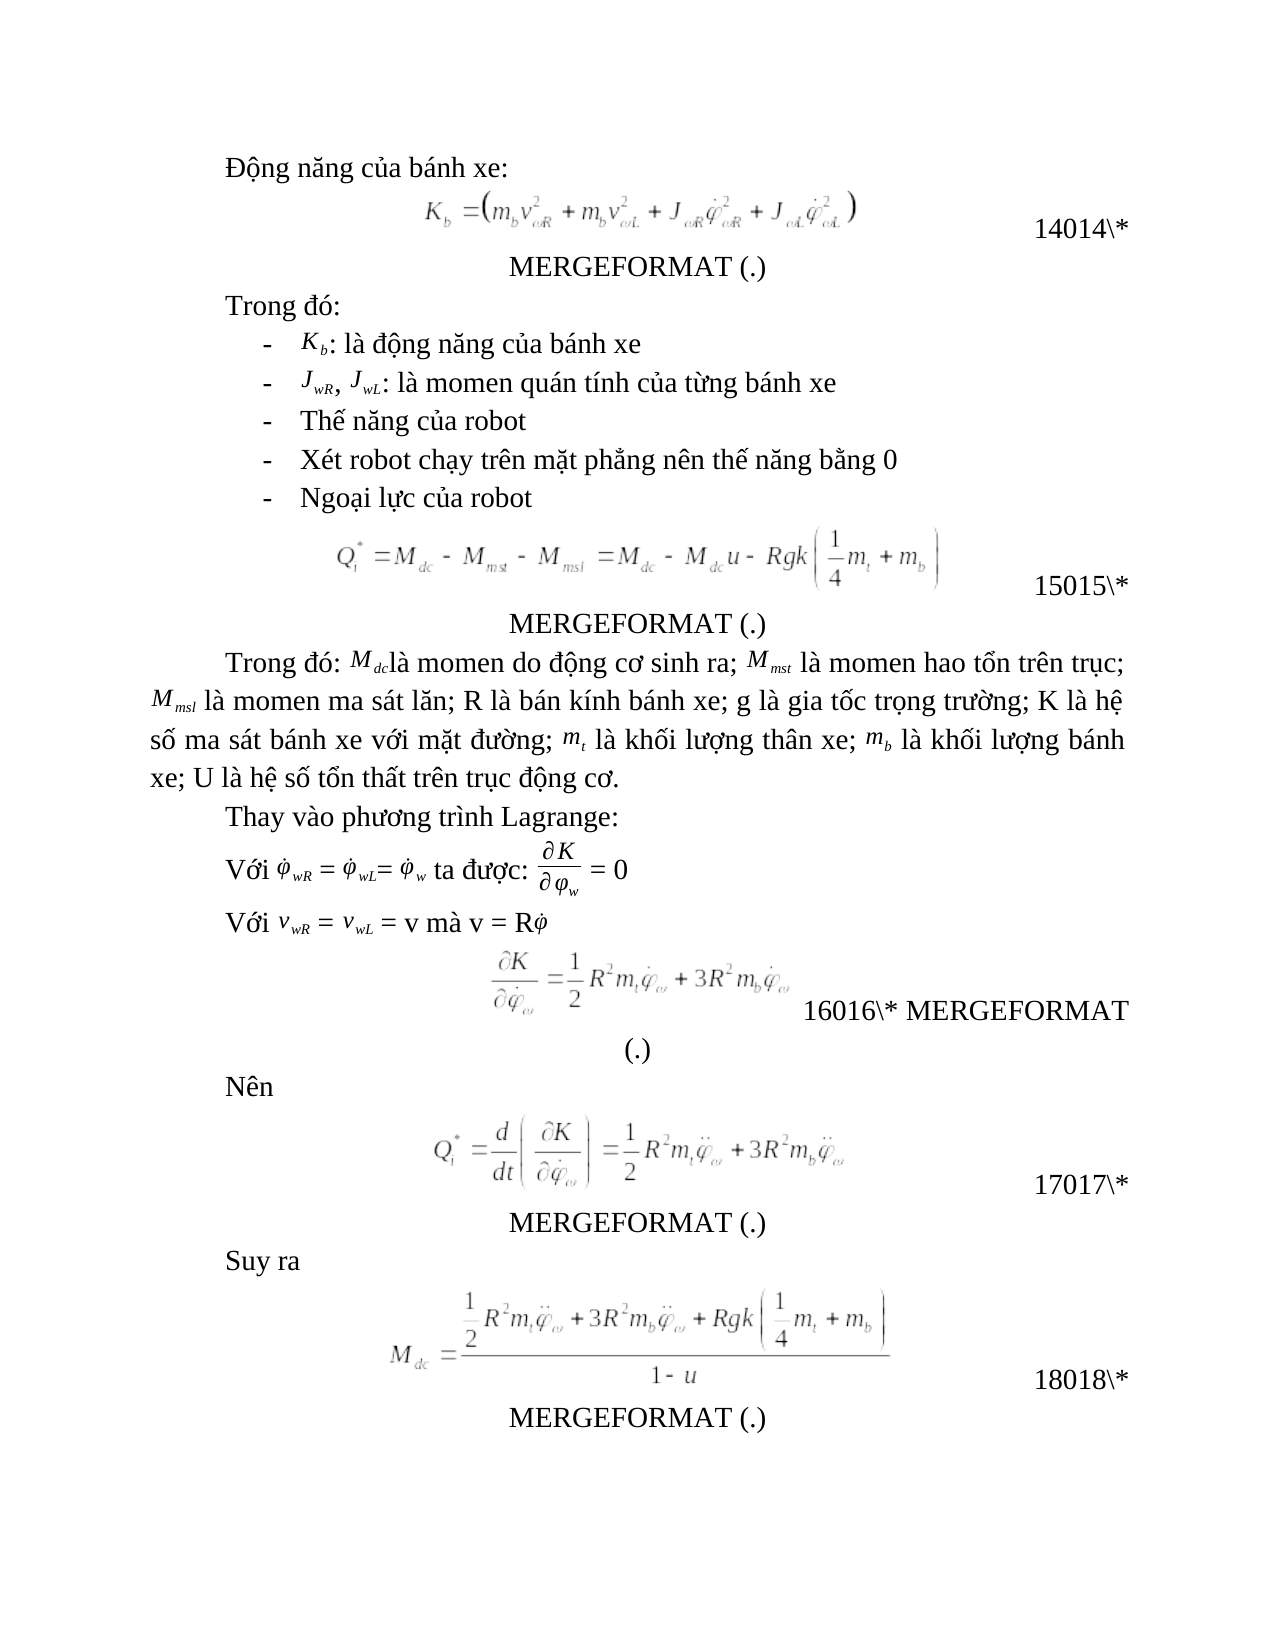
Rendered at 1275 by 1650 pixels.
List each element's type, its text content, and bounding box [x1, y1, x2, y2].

text Nên [150, 1069, 1125, 1103]
text Động năng của bánh xe: [150, 150, 1125, 183]
text Thay vào phương trình Lagrange: [150, 799, 1125, 832]
list , : là momen quán tính của từng bánh xe [262, 365, 1125, 398]
text Trong đó: là momen do động cơ sinh ra; là momen hao tổn trên trục; là momen ma sát lăn; R là bán kính bánh xe; g là gia tốc trọng trường; K là hệ số ma sát bánh xe với mặt đường; là khối lượng thân xe; là khối lượng bánh xe; U là hệ số tổn thất trên trục động cơ. [150, 645, 1125, 794]
text Với = = ta được: = 0 [150, 837, 1125, 900]
text Với = = v mà v = R [150, 905, 1125, 939]
text Suy ra [150, 1243, 1125, 1277]
list Thế năng của robot [262, 403, 1125, 437]
list : là động năng của bánh xe [262, 326, 1125, 360]
text Trong đó: [150, 288, 1125, 321]
list Ngoại lực của robot [262, 481, 1125, 514]
list Xét robot chạy trên mặt phẳng nên thế năng bằng 0 [262, 442, 1125, 476]
